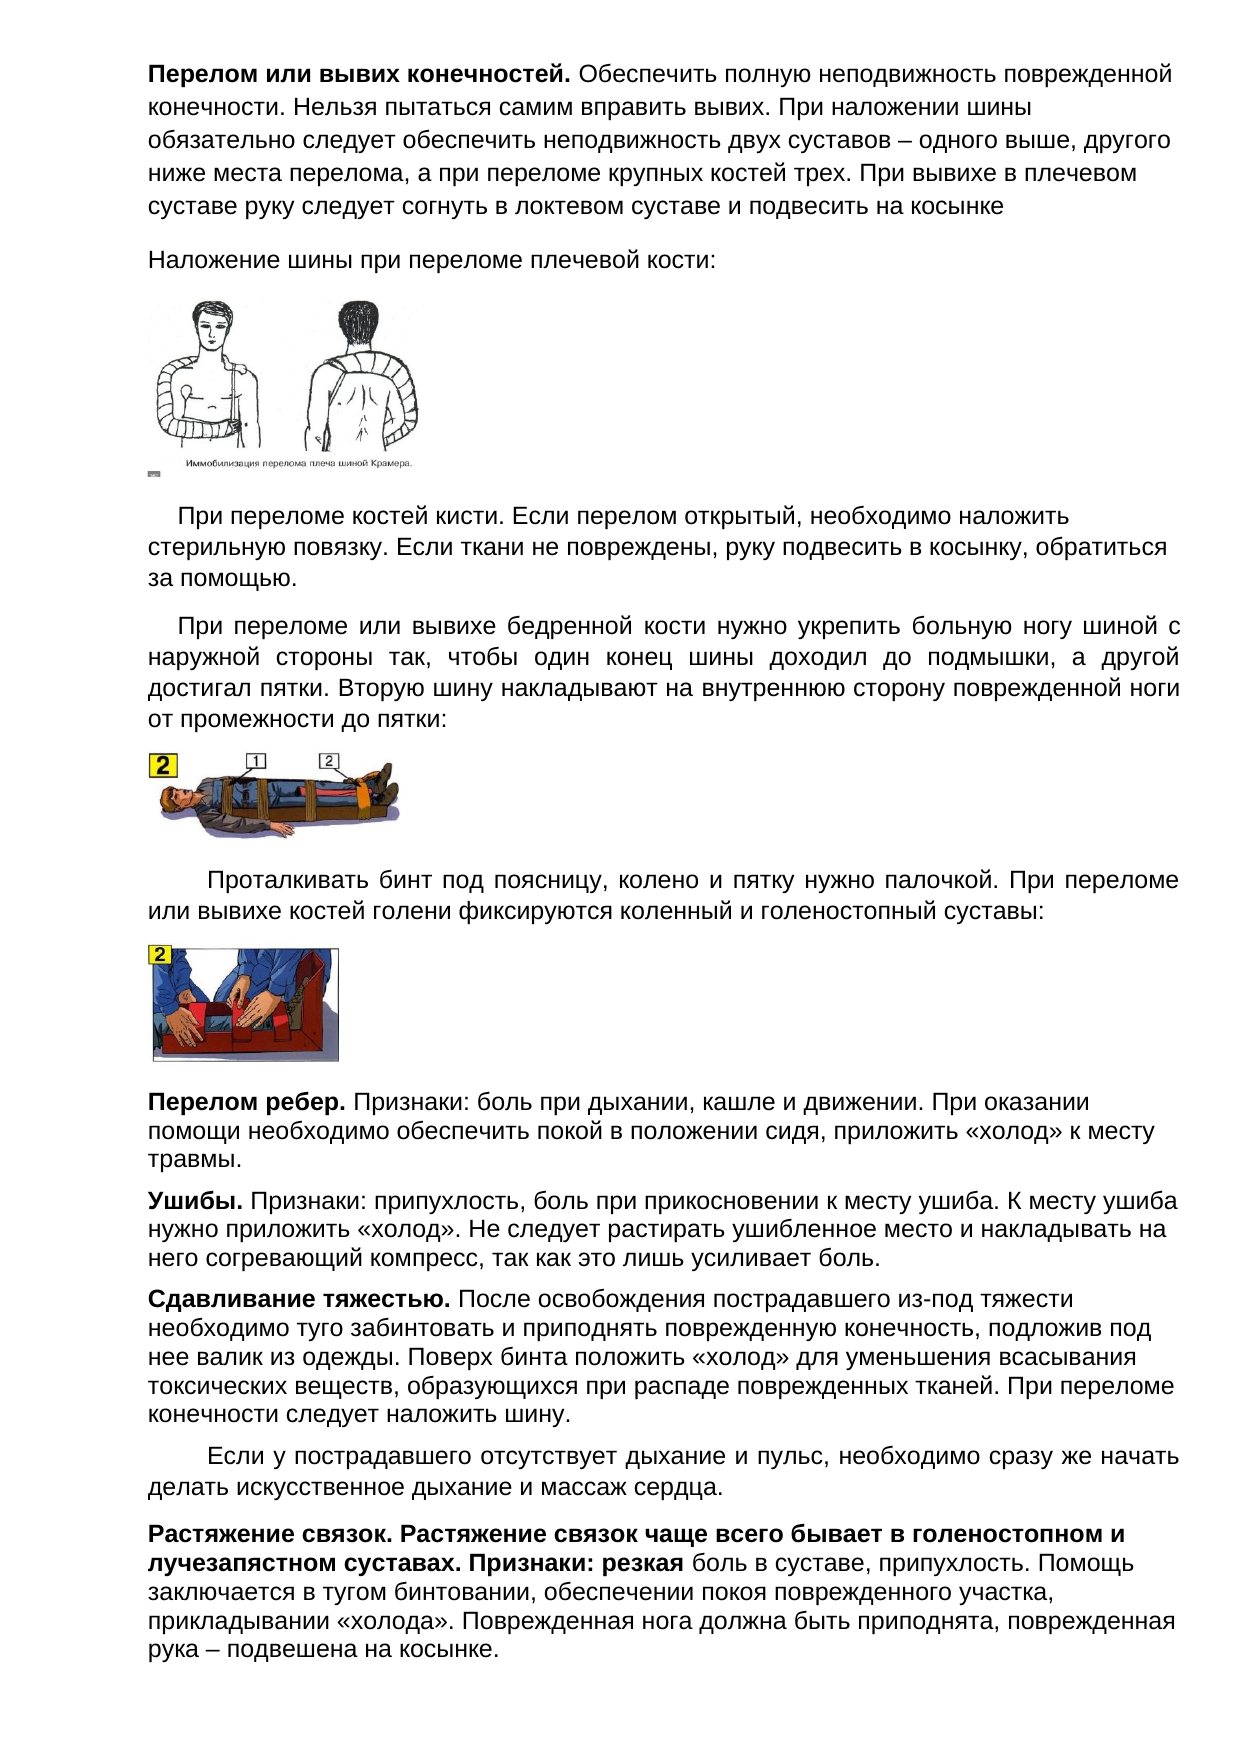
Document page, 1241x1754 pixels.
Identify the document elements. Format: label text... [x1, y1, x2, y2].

text Перелом или вывих конечностей. Обеспечить полную неподвижность поврежденной конечности. Нельзя пытаться самим вправить вывих. При наложении шины обязательно следует обеспечить неподвижность двух суставов – одного выше, другого ниже места перелома, а при переломе крупных костей трех. При вывихе в плечевом суставе руку следует согнуть в локтевом суставе и подвесить на косынке [148, 59, 1181, 220]
picture [147, 943, 339, 1062]
text Сдавливание тяжестью. После освобождения пострадавшего из-под тяжести необходимо туго забинтовать и приподнять поврежденную конечность, подложив под нее валик из одежды. Поверх бинта положить «холод» для уменьшения всасывания токсических веществ, образующихся при распаде поврежденных тканей. При переломе конечности следует наложить шину. [148, 1284, 1181, 1428]
text Растяжение связок. Растяжение связок чаще всего бывает в голеностопном и лучезапястном суставах. Признаки: резкая боль в суставе, припухлость. Помощь заключается в тугом бинтовании, обеспечении покоя поврежденного участка, прикладывании «холода». Поврежденная нога должна быть приподнята, поврежденная рука – подвешена на косынке. [148, 1519, 1181, 1663]
text Если у пострадавшего отсутствует дыхание и пульс, необходимо сразу же начать делать искусственное дыхание и массаж сердца. [148, 1441, 1181, 1501]
text При переломе костей кисти. Если перелом открытый, необходимо наложить стерильную повязку. Если ткани не повреждены, руку подвесить в косынку, обратиться за помощью. [148, 501, 1181, 592]
text Ушибы. Признаки: припухлость, боль при прикосновении к месту ушиба. К месту ушиба нужно приложить «холод». Не следует растирать ушибленное место и накладывать на него согревающий компресс, так как это лишь усиливает боль. [148, 1186, 1181, 1272]
picture [147, 298, 424, 477]
text Наложение шины при переломе плечевой кости: [148, 245, 1181, 274]
picture [147, 751, 401, 840]
text Перелом ребер. Признаки: боль при дыхании, кашле и движении. При оказании помощи необходимо обеспечить покой в положении сидя, приложить «холод» к месту травмы. [148, 1087, 1181, 1173]
text Проталкивать бинт под поясницу, колено и пятку нужно палочкой. При переломе или вывихе костей голени фиксируются коленный и голеностопный суставы: [148, 865, 1181, 925]
text При переломе или вывихе бедренной кости нужно укрепить больную ногу шиной с наружной стороны так, чтобы один конец шины доходил до подмышки, а другой достигал пятки. Вторую шину накладывают на внутреннюю сторону поврежденной ноги от промежности до пятки: [148, 611, 1181, 733]
